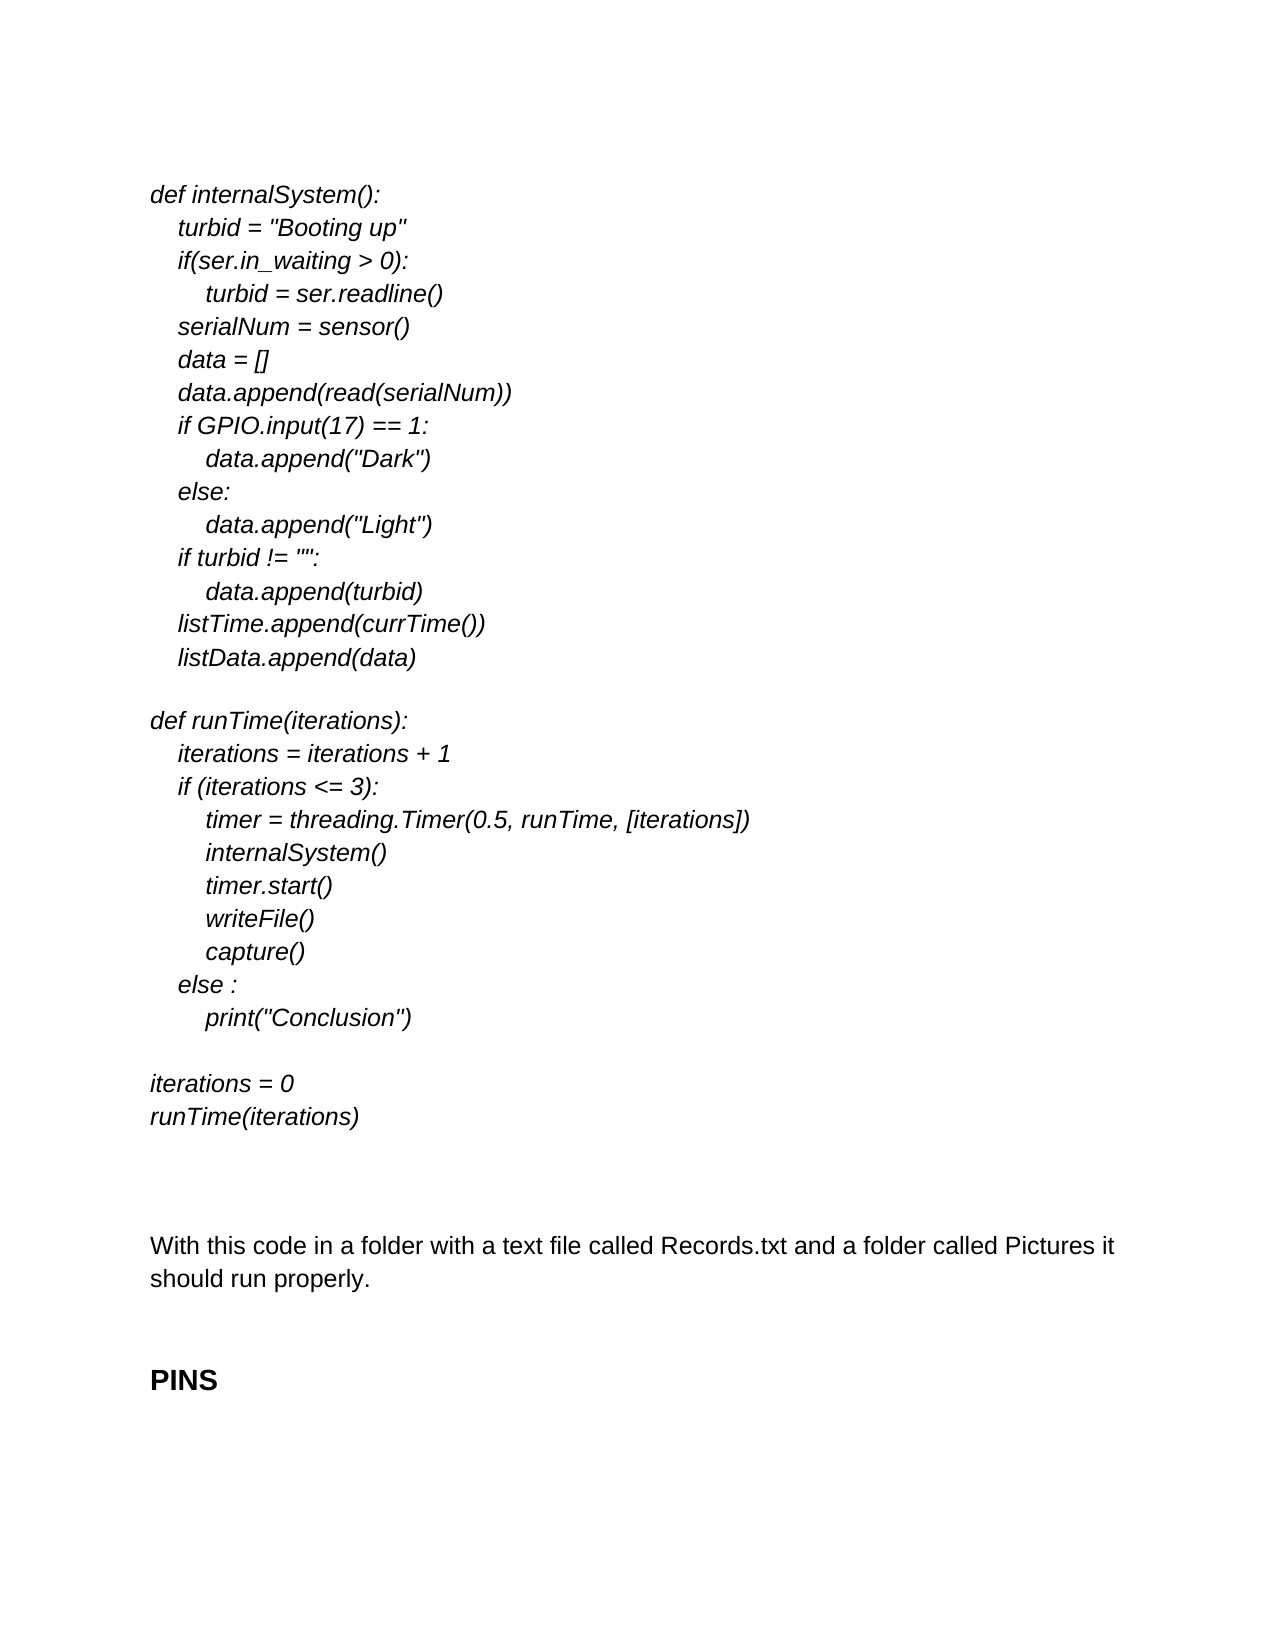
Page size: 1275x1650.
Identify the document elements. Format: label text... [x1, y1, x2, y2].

text listData.append(data) [150, 642, 1125, 671]
text serialNum = sensor() [150, 312, 1125, 341]
text writeFile() [150, 904, 1125, 933]
text With this code in a folder with a text file called Records.txt and a folder called Pictures it should run properly. [150, 1231, 1125, 1293]
text PINS [150, 1363, 1125, 1397]
text runTime(iterations) [150, 1102, 1125, 1131]
text timer = threading.Timer(0.5, runTime, [iterations]) [150, 805, 1125, 833]
text data.append("Light") [150, 510, 1125, 539]
text else : [150, 970, 1125, 999]
text listTime.append(currTime()) [150, 609, 1125, 638]
text print("Conclusion") [150, 1003, 1125, 1032]
text if turbid != "": [150, 543, 1125, 572]
text iterations = iterations + 1 [150, 739, 1125, 767]
text turbid = "Booting up" [150, 213, 1125, 242]
text data = [] [150, 345, 1125, 374]
text def internalSystem(): [150, 180, 1125, 209]
text if GPIO.input(17) == 1: [150, 411, 1125, 440]
text data.append("Dark") [150, 444, 1125, 473]
text internalSystem() [150, 838, 1125, 867]
text if (iterations <= 3): [150, 772, 1125, 801]
text else: [150, 477, 1125, 506]
text if(ser.in_waiting > 0): [150, 246, 1125, 275]
text turbid = ser.readline() [150, 279, 1125, 308]
text timer.start() [150, 871, 1125, 899]
text data.append(read(serialNum)) [150, 378, 1125, 407]
text data.append(turbid) [150, 576, 1125, 605]
text iterations = 0 [150, 1069, 1125, 1098]
text capture() [150, 937, 1125, 966]
text def runTime(iterations): [150, 706, 1125, 734]
